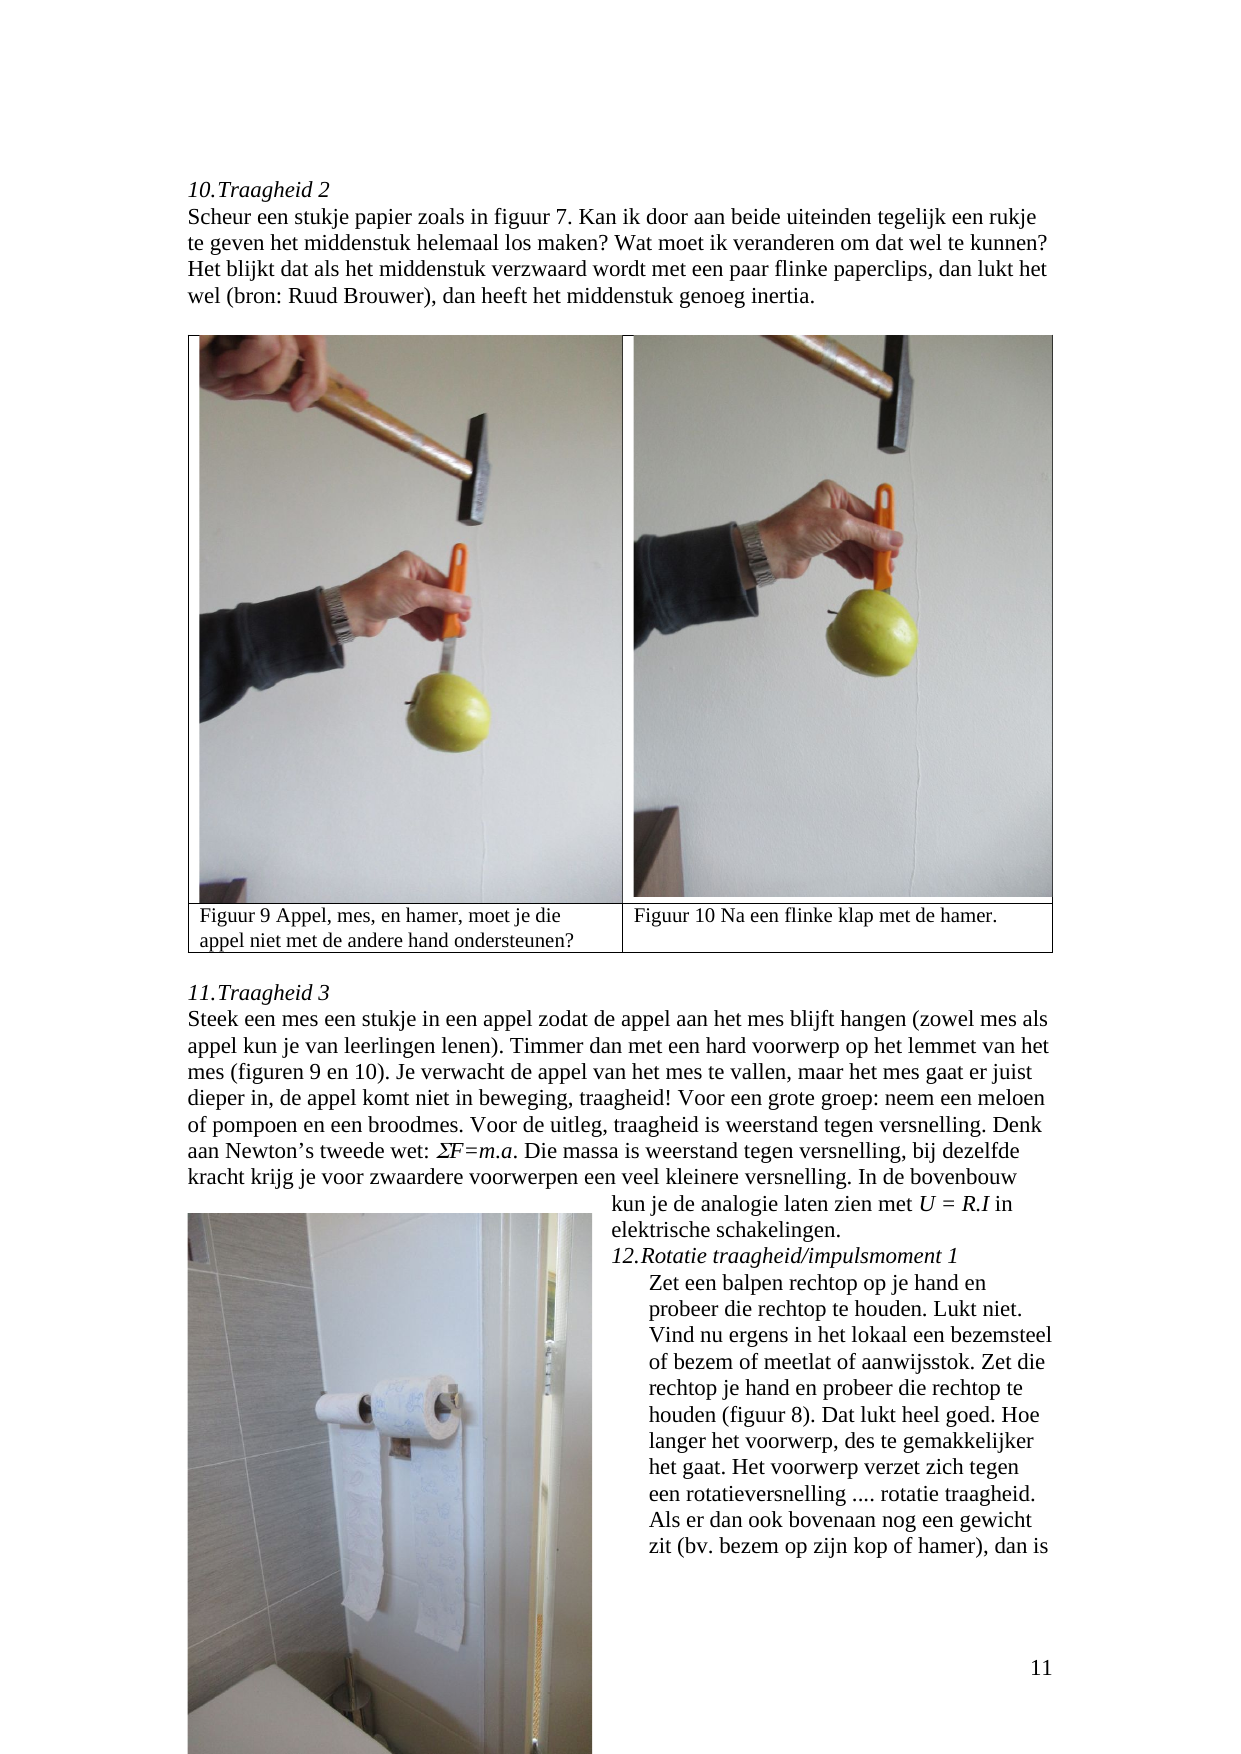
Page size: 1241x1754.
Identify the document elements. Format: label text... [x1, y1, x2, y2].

picture [199, 335, 623, 903]
text Scheur een stukje papier zoals in figuur 7. Kan ik door aan beide uiteinden tegelijk een rukje te geven het middenstuk helemaal los maken? Wat moet ik veranderen om dat wel te kunnen? Het blijkt dat als het middenstuk verzwaard wordt met een paar flinke paperclips, dan lukt het wel (bron: Ruud Brouwer), dan heeft het middenstuk genoeg inertia. [187, 203, 1053, 308]
table_cell Figuur 9 Appel, mes, en hamer, moet je die appel niet met de andere hand ondersteunen? [189, 904, 622, 952]
picture [633, 335, 1053, 897]
subtitle Traagheid 2 [187, 176, 1053, 203]
table_cell Figuur 10 Na een flinke klap met de hamer. [623, 904, 1052, 952]
table_header [189, 336, 199, 902]
subtitle Traagheid 3 [187, 979, 1053, 1005]
text Steek een mes een stukje in een appel zodat de appel aan het mes blijft hangen (zowel mes als appel kun je van leerlingen lenen). Timmer dan met een hard voorwerp op het lemmet van het mes (figuren 9 en 10). Je verwacht de appel van het mes te vallen, maar het mes gaat er juist dieper in, de appel komt niet in beweging, traagheid! Voor een grote groep: neem een meloen of pompoen en een broodmes. Voor de uitleg, traagheid is weerstand tegen versnelling. Denk aan Newton’s tweede wet: F=m.a. Die massa is weerstand tegen versnelling, bij dezelfde kracht krijg je voor zwaardere voorwerpen een veel kleinere versnelling. In de bovenbouw kun je de analogie laten zien met U = R.I in elektrische schakelingen. [187, 1005, 1053, 1242]
picture [187, 1213, 593, 1754]
subtitle Rotatie traagheid/impulsmoment 1 [593, 1242, 1053, 1269]
table_header [623, 336, 1052, 902]
